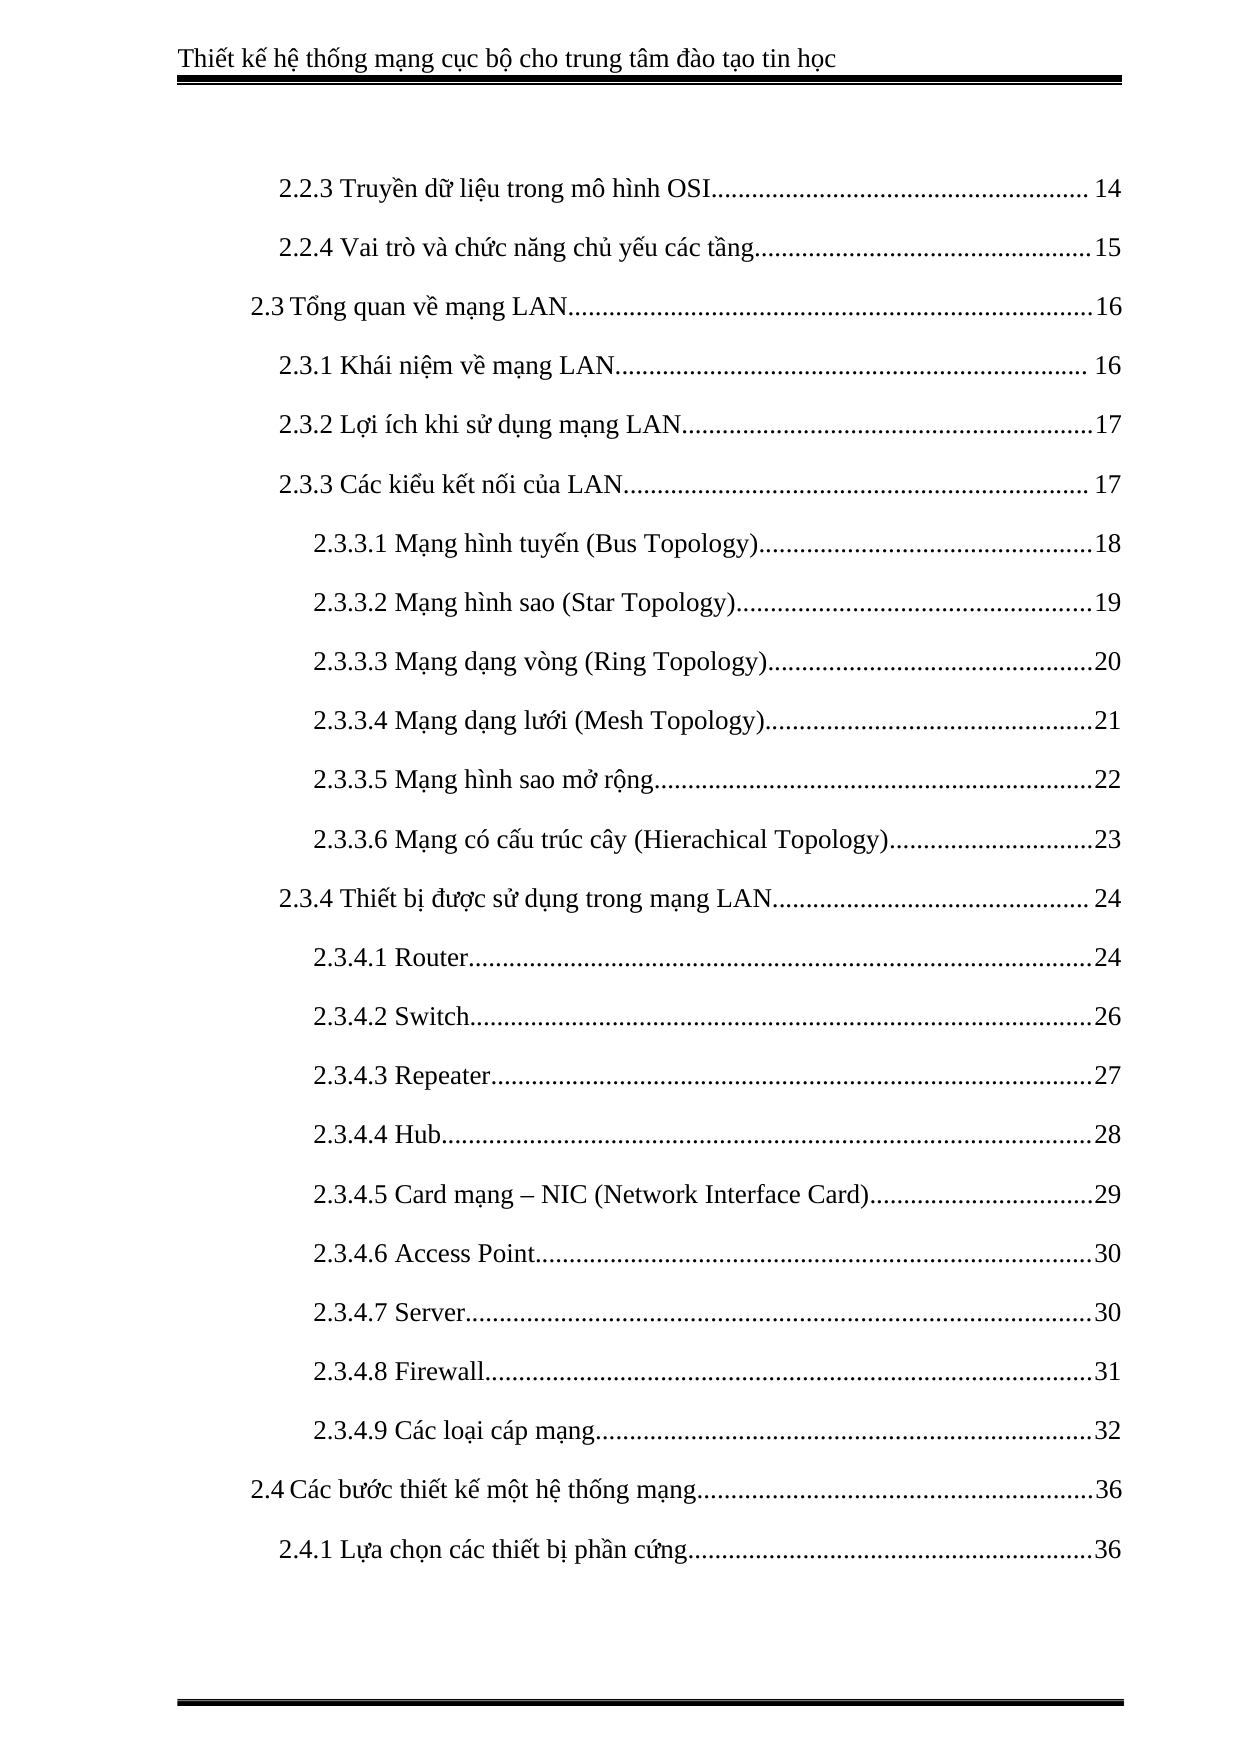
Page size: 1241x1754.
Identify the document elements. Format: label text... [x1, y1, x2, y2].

text 2.3 Tổng quan về mạng LAN 16 [202, 290, 1122, 321]
text 2.3.4.1 Router 24 [266, 941, 1122, 972]
text 2.3.3.6 Mạng có cấu trúc cây (Hierachical Topology) 23 [266, 823, 1122, 854]
text 2.3.1 Khái niệm về mạng LAN...................................................................... 16 [231, 349, 1122, 381]
text 2.3.3.2 Mạng hình sao (Star Topology) 19 [266, 586, 1122, 617]
text 2.3.3.5 Mạng hình sao mở rộng 22 [266, 763, 1122, 795]
text 2.3.4.2 Switch 26 [266, 1000, 1122, 1031]
text 2.3.4.9 Các loại cáp mạng 32 [266, 1414, 1122, 1446]
text 2.3.4.7 Server 30 [266, 1296, 1122, 1327]
text 2.3.2 Lợi ích khi sử dụng mạng LAN............................................................. 17 [231, 408, 1122, 440]
text 2.3.4.4 Hub 28 [266, 1118, 1122, 1150]
text 2.3.4.5 Card mạng – NIC (Network Interface Card) 29 [266, 1178, 1122, 1209]
text 2.4 Các bước thiết kế một hệ thống mạng 36 [202, 1473, 1122, 1505]
text 2.4.1 Lựa chọn các thiết bị phần cứng............................................................ 36 [231, 1533, 1122, 1564]
picture [177, 1676, 1162, 1706]
text 2.3.4.3 Repeater 27 [266, 1059, 1122, 1091]
text 2.3.4 Thiết bị được sử dụng trong mạng LAN............................................... 24 [231, 882, 1122, 913]
text 2.3.3.3 Mạng dạng vòng (Ring Topology) 20 [266, 645, 1122, 676]
text 2.3.4.8 Firewall 31 [266, 1355, 1122, 1386]
text 2.3.3 Các kiểu kết nối của LAN..................................................................... 17 [231, 468, 1122, 499]
text 2.3.3.1 Mạng hình tuyến (Bus Topology) 18 [266, 527, 1122, 558]
text 2.2.4 Vai trò và chức năng chủ yếu các tầng.................................................. 15 [231, 231, 1122, 262]
text 2.2.3 Truyền dữ liệu trong mô hình OSI........................................................ 14 [231, 172, 1122, 203]
text 2.3.4.6 Access Point 30 [266, 1237, 1122, 1268]
text 2.3.3.4 Mạng dạng lưới (Mesh Topology) 21 [266, 704, 1122, 736]
